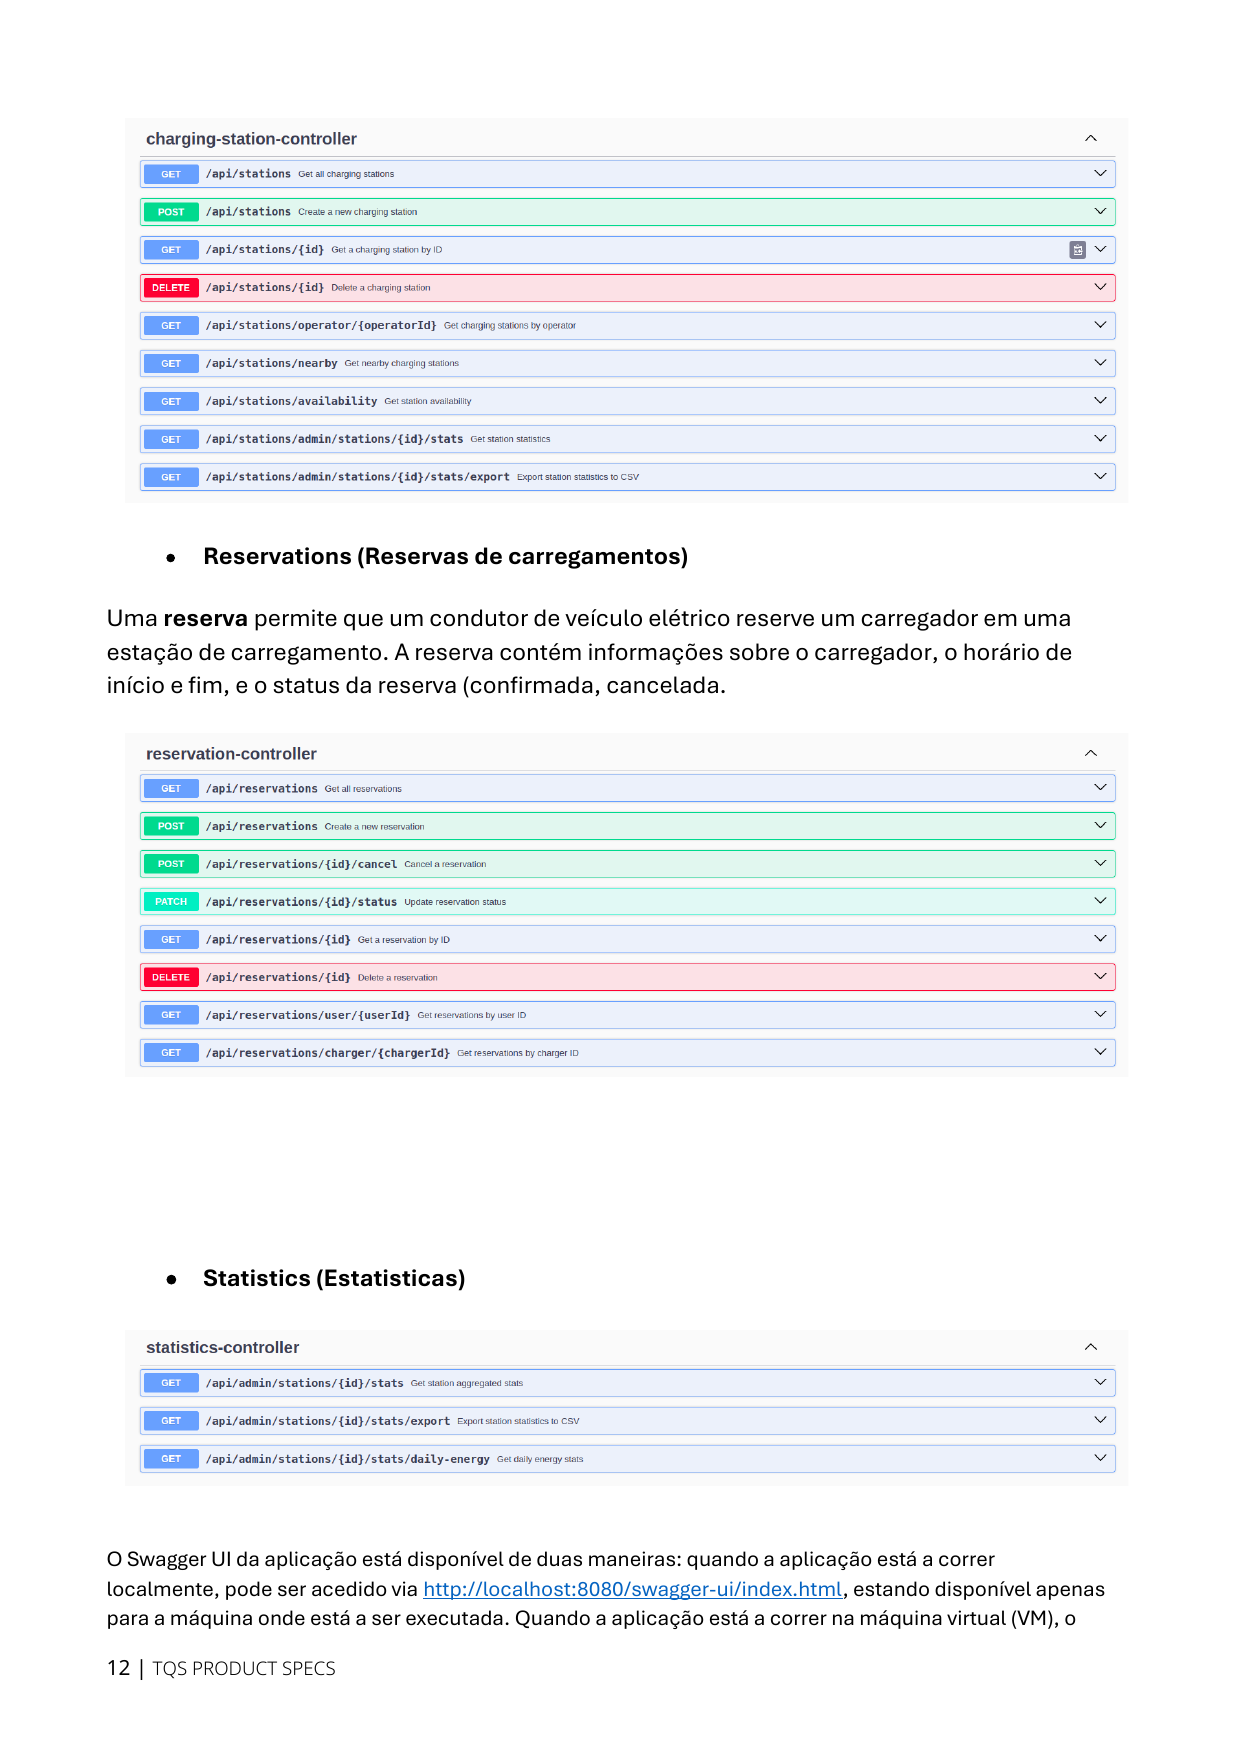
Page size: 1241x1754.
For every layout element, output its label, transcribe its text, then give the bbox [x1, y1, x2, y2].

list Reservations (Reservas de carregamentos) [165, 541, 1110, 571]
list Statistics (Estatisticas) [165, 1262, 1110, 1294]
text Uma reserva permite que um condutor de veículo elétrico reserve um carregador em uma estação de carregamento. A reserva contém informações sobre o carregador, o horário de início e fim, e o status da reserva (confirmada, cancelada. [106, 603, 1110, 701]
